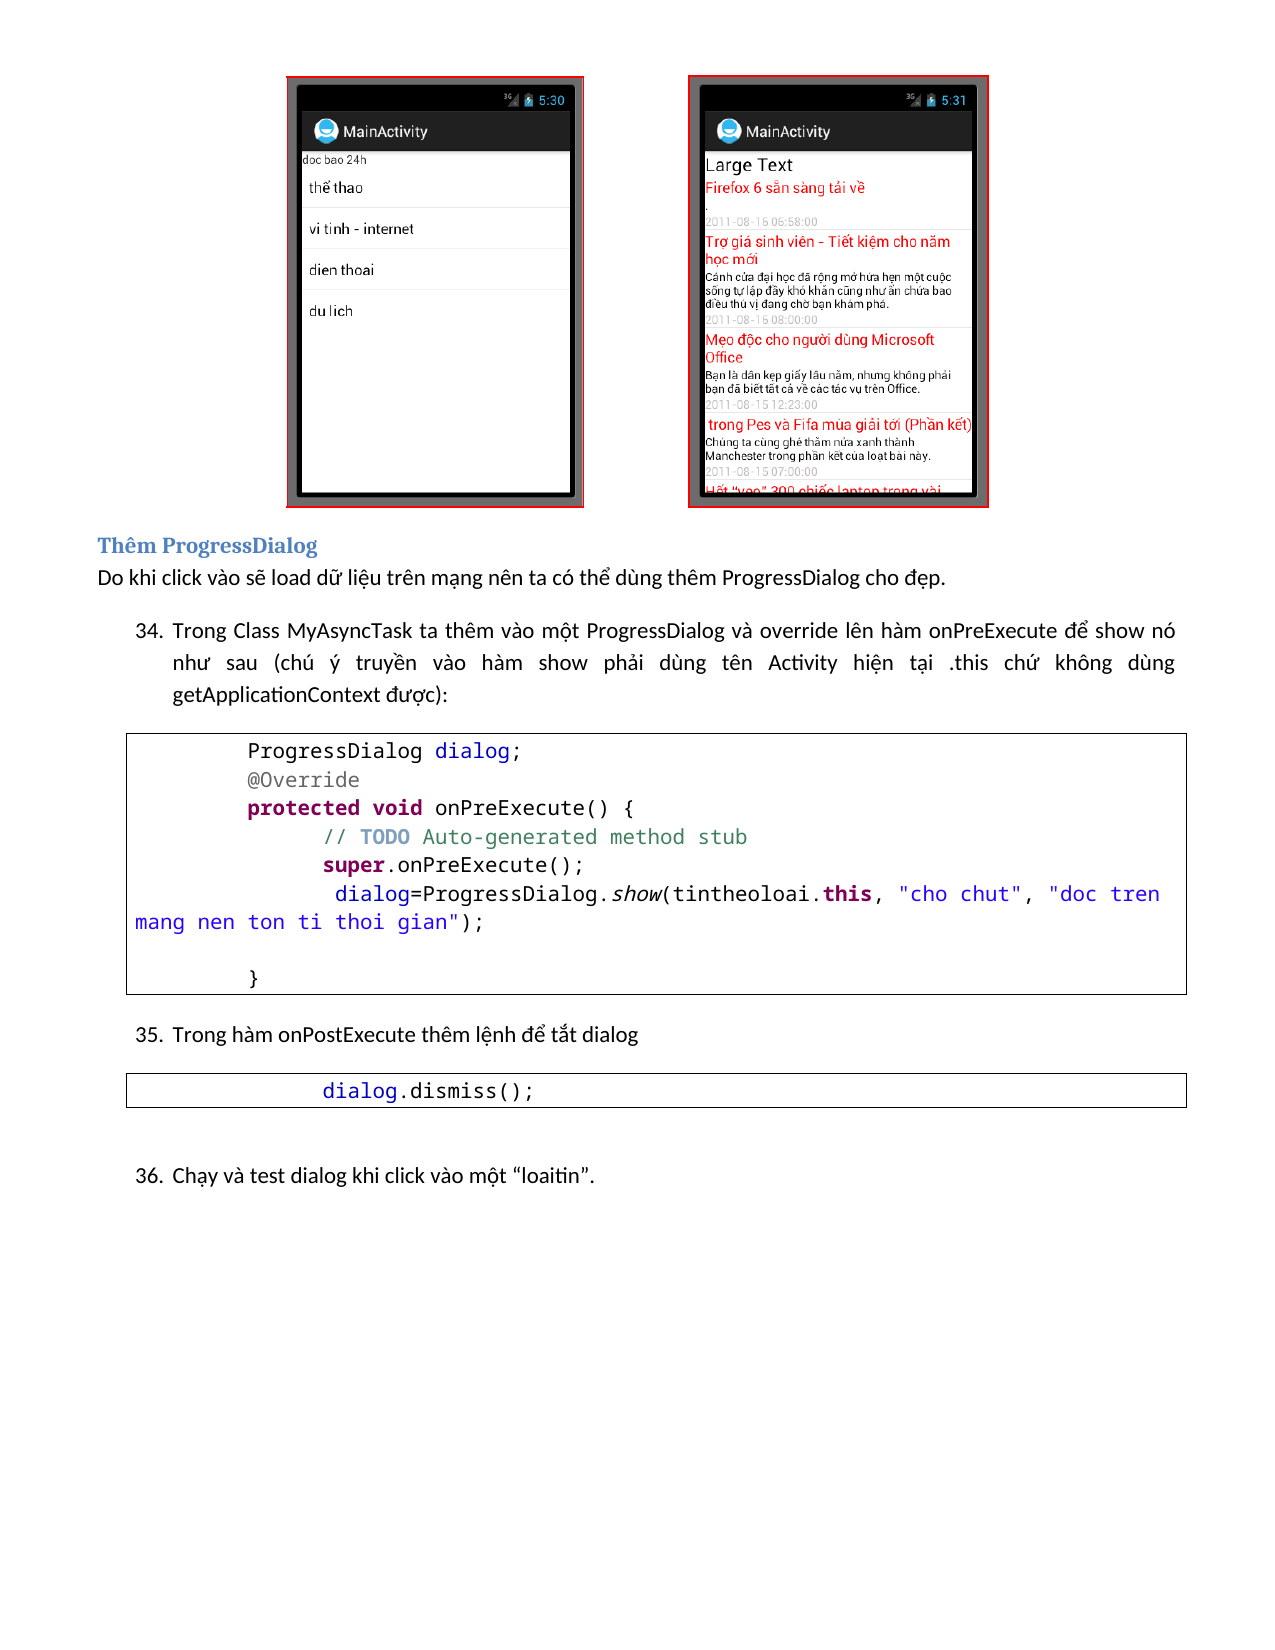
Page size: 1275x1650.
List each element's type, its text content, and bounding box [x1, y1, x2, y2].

text } [127, 960, 1186, 994]
list Chạy và test dialog khi click vào một “loaitin”. [135, 1161, 1177, 1189]
subtitle Thêm ProgressDialog [97, 533, 1177, 559]
text @Override [127, 762, 1186, 790]
list Trong Class MyAsyncTask ta thêm vào một ProgressDialog và override lên hàm onPreExecute để show nó như sau (chú ý truyền vào hàm show phải dùng tên Activity hiện tại .this chứ không dùng getApplicationContext được): [135, 616, 1177, 708]
picture [690, 77, 987, 506]
text dialog=ProgressDialog.show(tintheoloai.this, "cho chut", "doc tren mang nen ton ti thoi gian"); [127, 876, 1186, 936]
text super.onPreExecute(); [127, 847, 1186, 876]
text // TODO Auto-generated method stub [127, 819, 1186, 847]
text Do khi click vào sẽ load dữ liệu trên mạng nên ta có thể dùng thêm ProgressDialog cho đẹp. [97, 563, 1177, 591]
text protected void onPreExecute() { [127, 790, 1186, 819]
picture [288, 78, 583, 506]
text ProgressDialog dialog; [127, 734, 1186, 762]
text dialog.dismiss(); [127, 1074, 1186, 1107]
list Trong hàm onPostExecute thêm lệnh để tắt dialog [135, 1020, 1177, 1048]
